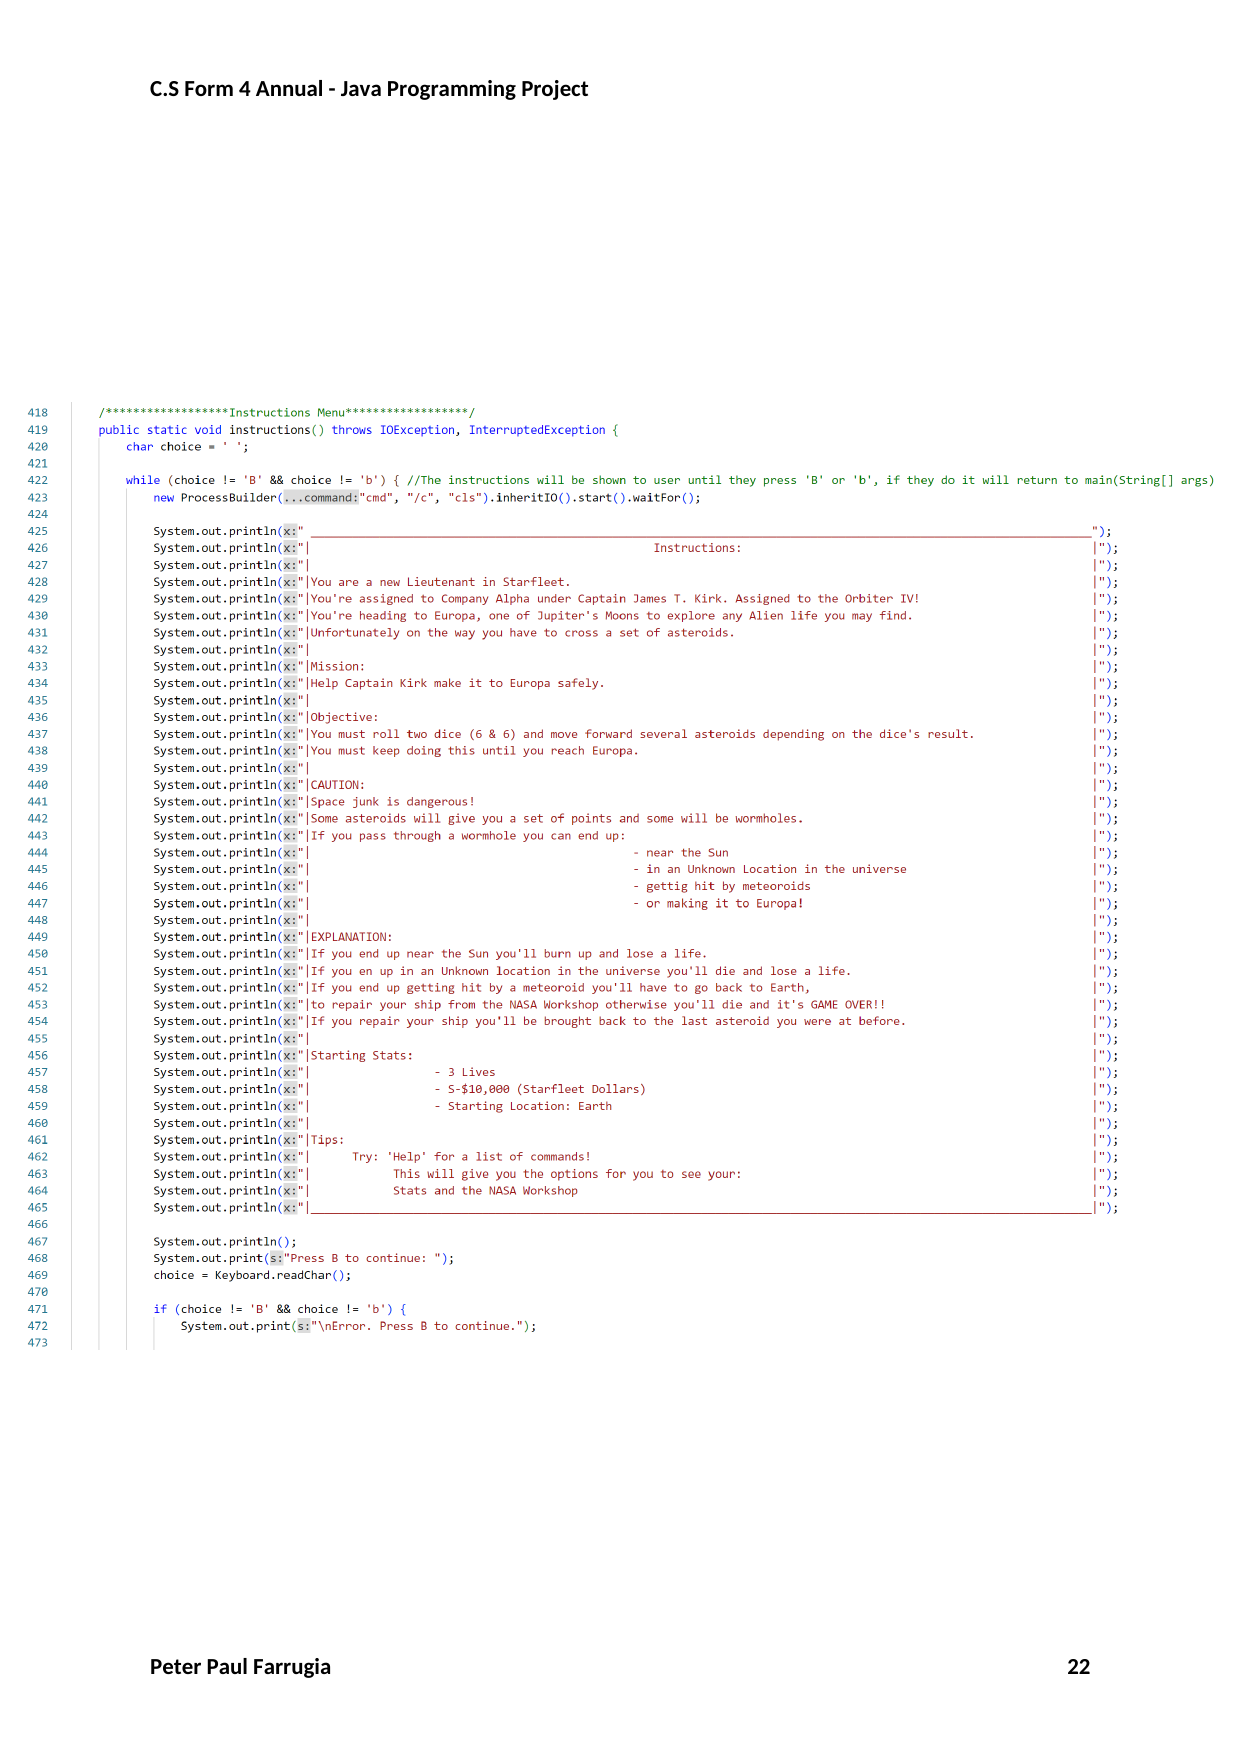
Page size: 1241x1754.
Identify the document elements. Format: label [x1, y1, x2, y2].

picture [18, 402, 1217, 1349]
